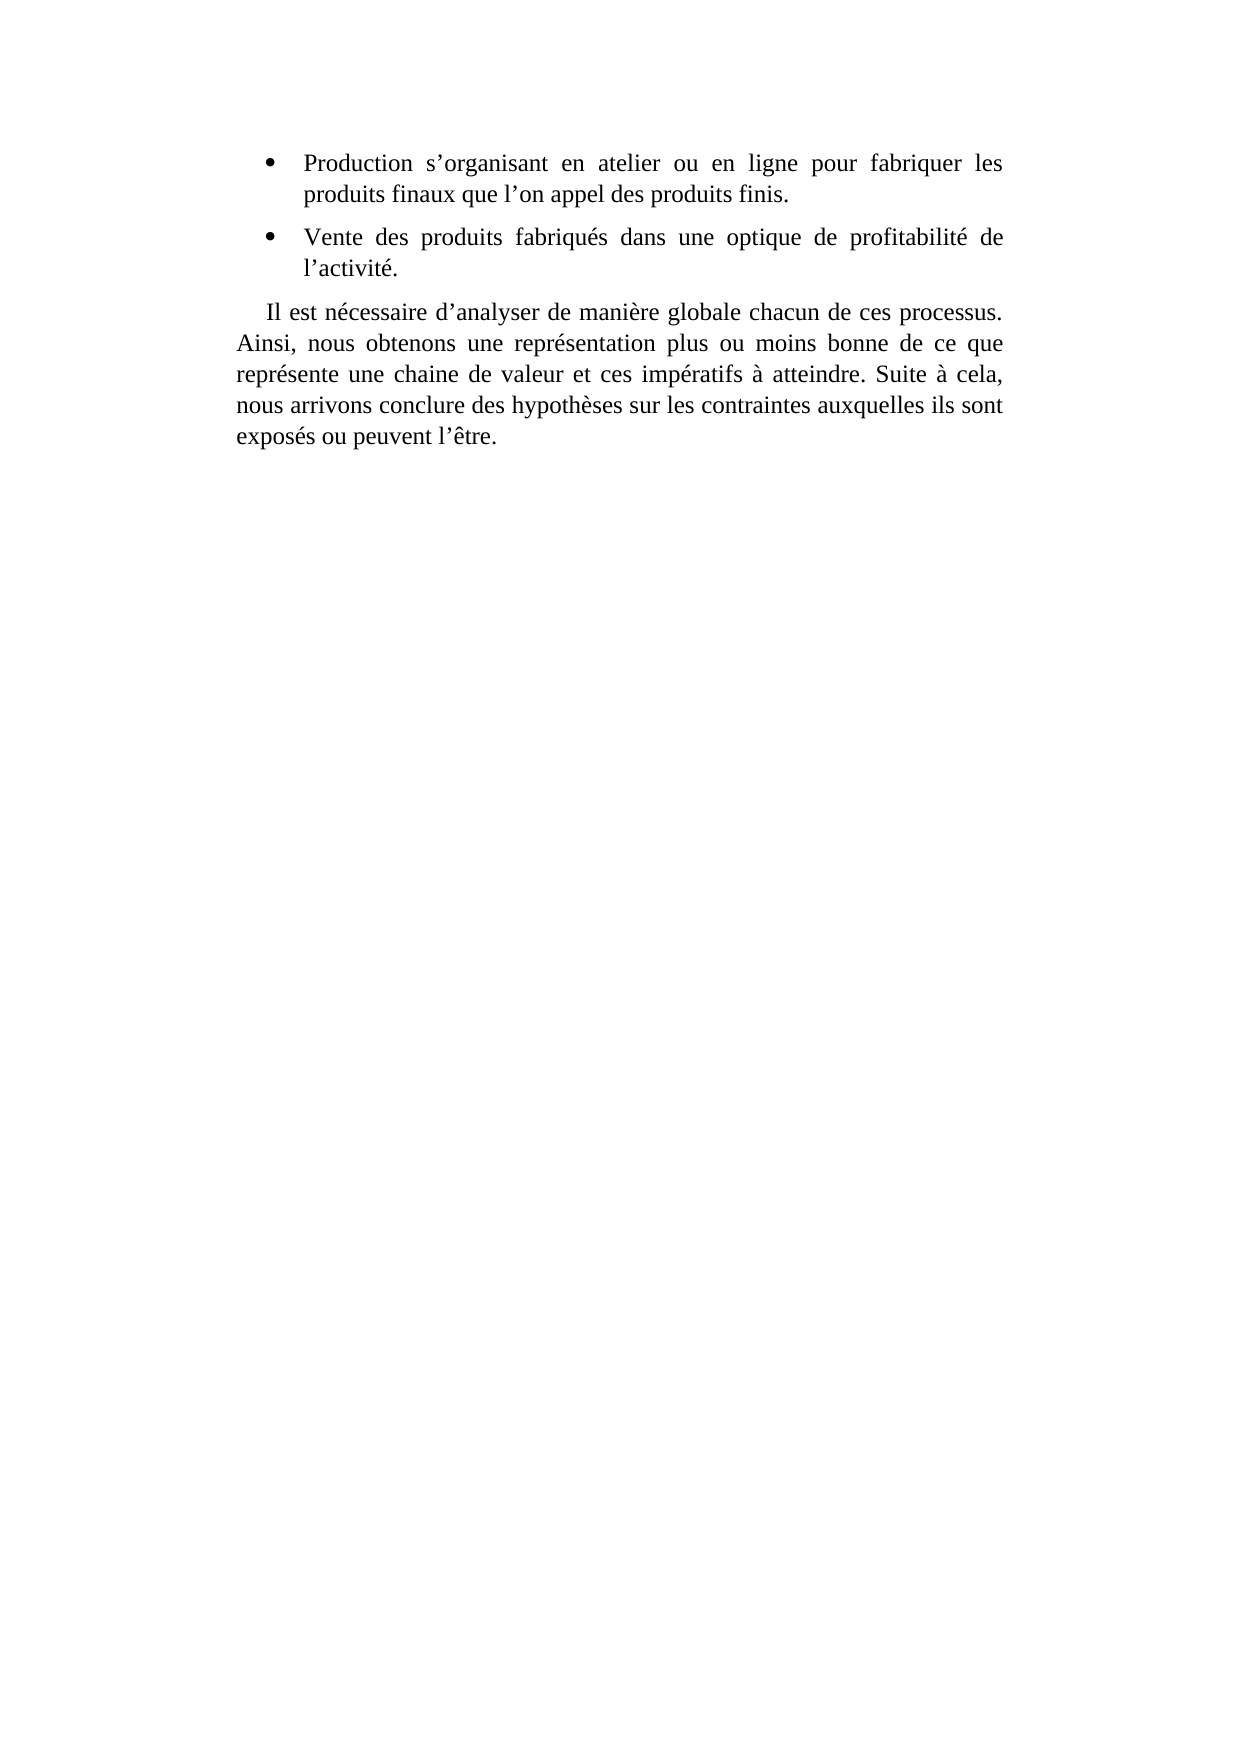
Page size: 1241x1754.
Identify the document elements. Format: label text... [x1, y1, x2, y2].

list Production s’organisant en atelier ou en ligne pour fabriquer les produits finaux que l’on appel des produits finis. [266, 148, 1004, 207]
text Il est nécessaire d’analyser de manière globale chacun de ces processus. Ainsi, nous obtenons une représentation plus ou moins bonne de ce que représente une chaine de valeur et ces impératifs à atteindre. Suite à cela, nous arrivons conclure des hypothèses sur les contraintes auxquelles ils sont exposés ou peuvent l’être. [236, 297, 1004, 450]
list Vente des produits fabriqués dans une optique de profitabilité de l’activité. [266, 222, 1004, 282]
